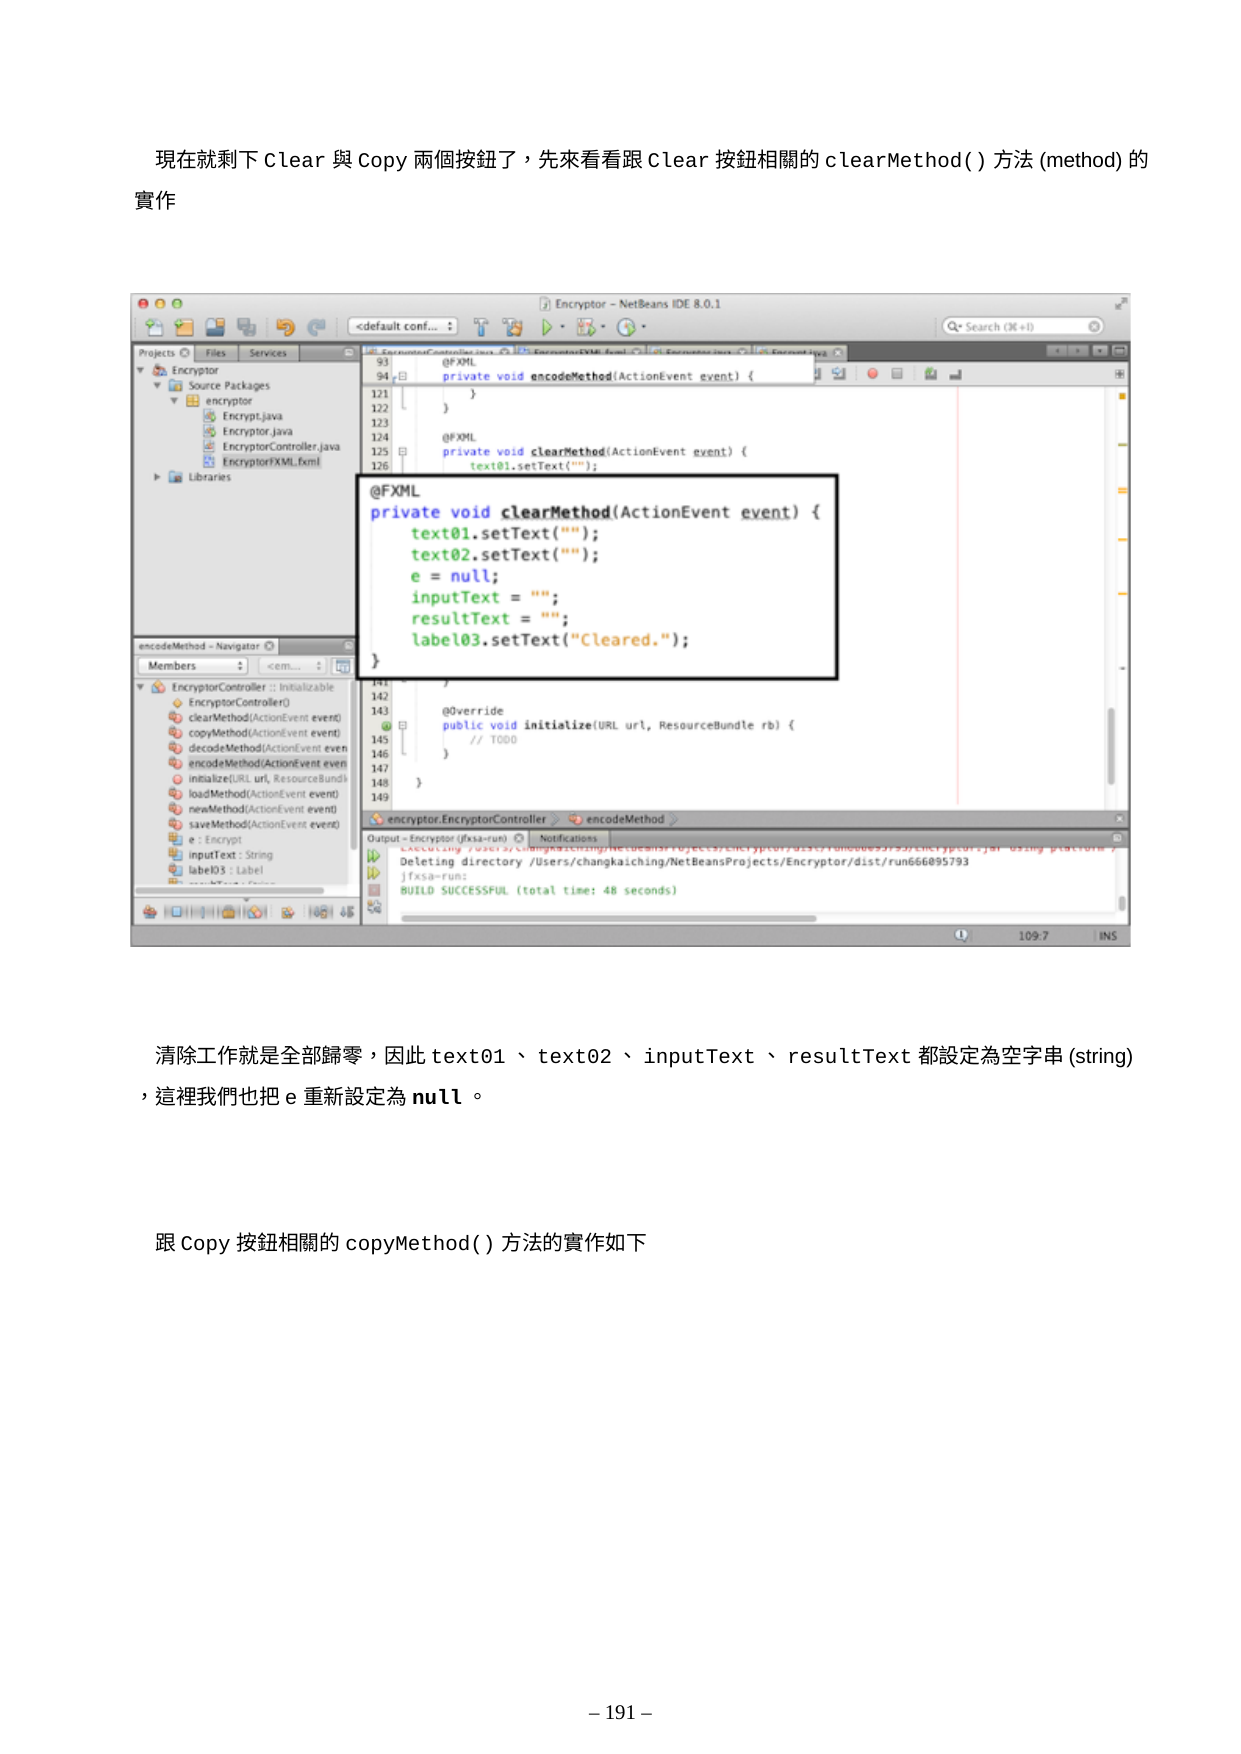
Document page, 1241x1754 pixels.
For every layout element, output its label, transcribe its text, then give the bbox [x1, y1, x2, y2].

text 跟 Copy 按鈕相關的 copyMethod() 方法的實作如下 [134, 1221, 1150, 1262]
text 清除工作就是全部歸零，因此 text01 、 text02 、 inputText 、 resultText 都設定為空字串 (string) ，這裡我們也把 e 重新設定為 null 。 [134, 1033, 1150, 1117]
text 現在就剩下 Clear 與 Copy 兩個按鈕了，先來看看跟 Clear 按鈕相關的 clearMethod() 方法 (method) 的實作 [134, 137, 1150, 221]
picture [130, 293, 1131, 947]
